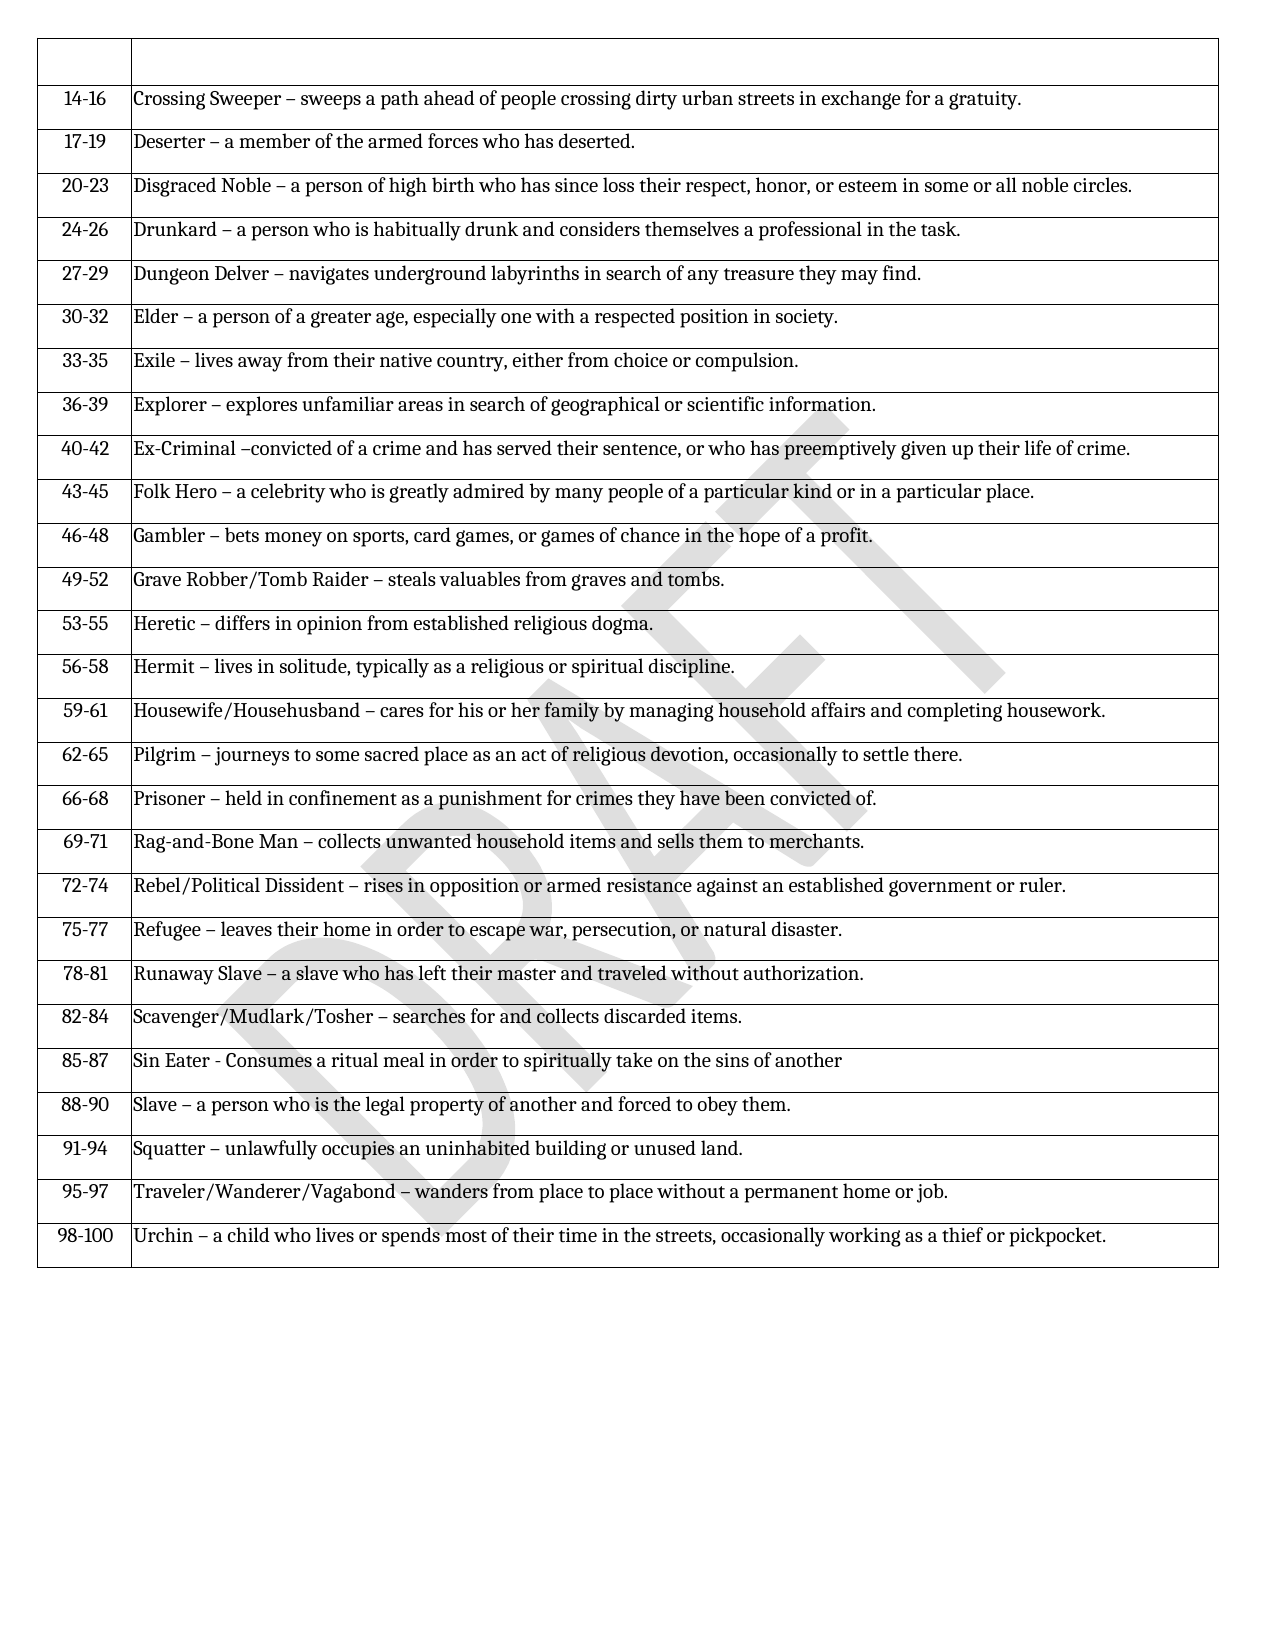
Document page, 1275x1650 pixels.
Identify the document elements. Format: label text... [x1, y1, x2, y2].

table_cell Drunkard – a person who is habitually drunk and considers themselves a professional in the task. [132, 218, 1218, 260]
table_cell Rebel/Political Dissident – rises in opposition or armed resistance against an established government or ruler. [132, 874, 1218, 917]
table_cell 56-58 [38, 655, 131, 698]
table_cell Ex-Criminal –convicted of a crime and has served their sentence, or who has preemptively given up their life of crime. [132, 436, 1218, 479]
table_cell 20-23 [38, 174, 131, 217]
table_cell 66-68 [38, 786, 131, 829]
table_cell 75-77 [38, 918, 131, 960]
table_cell Crossing Sweeper – sweeps a path ahead of people crossing dirty urban streets in exchange for a gratuity. [132, 86, 1218, 129]
table_cell 14-16 [38, 86, 131, 129]
table_cell Scavenger/Mudlark/Tosher – searches for and collects discarded items. [132, 1005, 1218, 1048]
table_cell 24-26 [38, 218, 131, 260]
table_cell 17-19 [38, 130, 131, 173]
table_cell Elder – a person of a greater age, especially one with a respected position in society. [132, 305, 1218, 348]
table_cell 49-52 [38, 568, 131, 610]
table_cell Hermit – lives in solitude, typically as a religious or spiritual discipline. [132, 655, 1218, 698]
table_cell Folk Hero – a celebrity who is greatly admired by many people of a particular kind or in a particular place. [132, 480, 1218, 523]
table_cell Deserter – a member of the armed forces who has deserted. [132, 130, 1218, 173]
table_cell 11-13 [38, 39, 131, 85]
table_cell 95-97 [38, 1180, 131, 1223]
table_cell 72-74 [38, 874, 131, 917]
table_cell Rag-and-Bone Man – collects unwanted household items and sells them to merchants. [132, 830, 1218, 873]
table_cell 27-29 [38, 261, 131, 304]
table_cell 43-45 [38, 480, 131, 523]
table_cell Slave – a person who is the legal property of another and forced to obey them. [132, 1093, 1218, 1135]
table_cell Gambler – bets money on sports, card games, or games of chance in the hope of a profit. [132, 524, 1218, 567]
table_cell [132, 39, 1218, 85]
table_cell 78-81 [38, 961, 131, 1004]
table_cell Exile – lives away from their native country, either from choice or compulsion. [132, 349, 1218, 392]
table_cell 33-35 [38, 349, 131, 392]
table_cell 98-100 [38, 1224, 131, 1267]
table_cell Traveler/Wanderer/Vagabond – wanders from place to place without a permanent home or job. [132, 1180, 1218, 1223]
table_cell Heretic – differs in opinion from established religious dogma. [132, 611, 1218, 654]
table_cell Disgraced Noble – a person of high birth who has since loss their respect, honor, or esteem in some or all noble circles. [132, 174, 1218, 217]
table_cell 69-71 [38, 830, 131, 873]
table_cell Sin Eater - Consumes a ritual meal in order to spiritually take on the sins of another [132, 1049, 1218, 1092]
table_cell Refugee – leaves their home in order to escape war, persecution, or natural disaster. [132, 918, 1218, 960]
table_cell Dungeon Delver – navigates underground labyrinths in search of any treasure they may find. [132, 261, 1218, 304]
table_cell 59-61 [38, 699, 131, 742]
table_cell 82-84 [38, 1005, 131, 1048]
table_cell Runaway Slave – a slave who has left their master and traveled without authorization. [132, 961, 1218, 1004]
table_cell 53-55 [38, 611, 131, 654]
table_cell Pilgrim – journeys to some sacred place as an act of religious devotion, occasionally to settle there. [132, 743, 1218, 785]
table_cell 62-65 [38, 743, 131, 785]
table_cell Housewife/Househusband – cares for his or her family by managing household affairs and completing housework. [132, 699, 1218, 742]
table_cell 40-42 [38, 436, 131, 479]
table_cell Grave Robber/Tomb Raider – steals valuables from graves and tombs. [132, 568, 1218, 610]
table_cell Urchin – a child who lives or spends most of their time in the streets, occasionally working as a thief or pickpocket. [132, 1224, 1218, 1267]
table_cell 85-87 [38, 1049, 131, 1092]
table_cell 88-90 [38, 1093, 131, 1135]
table_cell Explorer – explores unfamiliar areas in search of geographical or scientific information. [132, 393, 1218, 435]
table_cell 91-94 [38, 1136, 131, 1179]
table_cell Squatter – unlawfully occupies an uninhabited building or unused land. [132, 1136, 1218, 1179]
table_cell 46-48 [38, 524, 131, 567]
table_cell 30-32 [38, 305, 131, 348]
table_cell 36-39 [38, 393, 131, 435]
table_cell Prisoner – held in confinement as a punishment for crimes they have been convicted of. [132, 786, 1218, 829]
